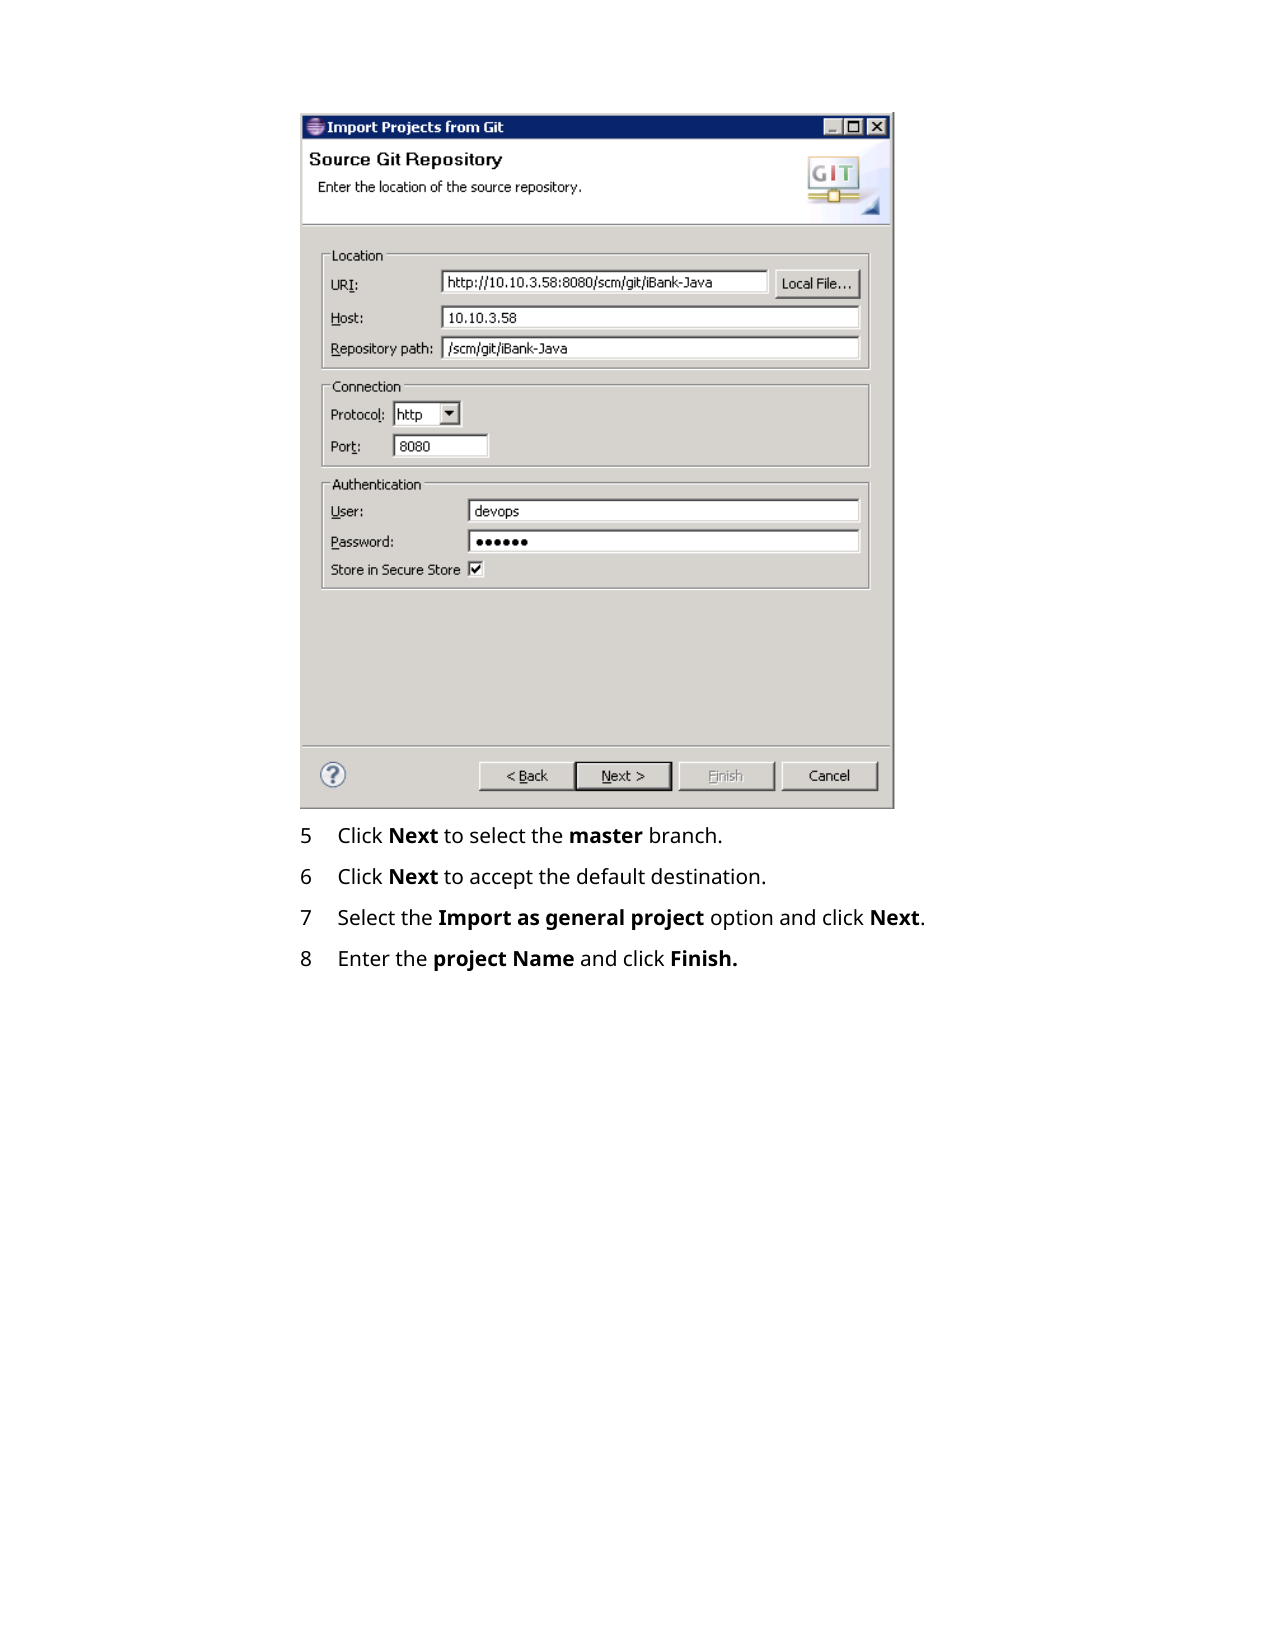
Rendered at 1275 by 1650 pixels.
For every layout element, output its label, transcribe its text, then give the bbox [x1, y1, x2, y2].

picture [300, 112, 895, 809]
list Enter the project Name and click Finish. [300, 944, 1162, 972]
list Select the Import as general project option and click Next. [300, 903, 1162, 931]
list Click Next to select the master branch. [300, 821, 1162, 849]
list Click Next to accept the default destination. [300, 862, 1162, 890]
